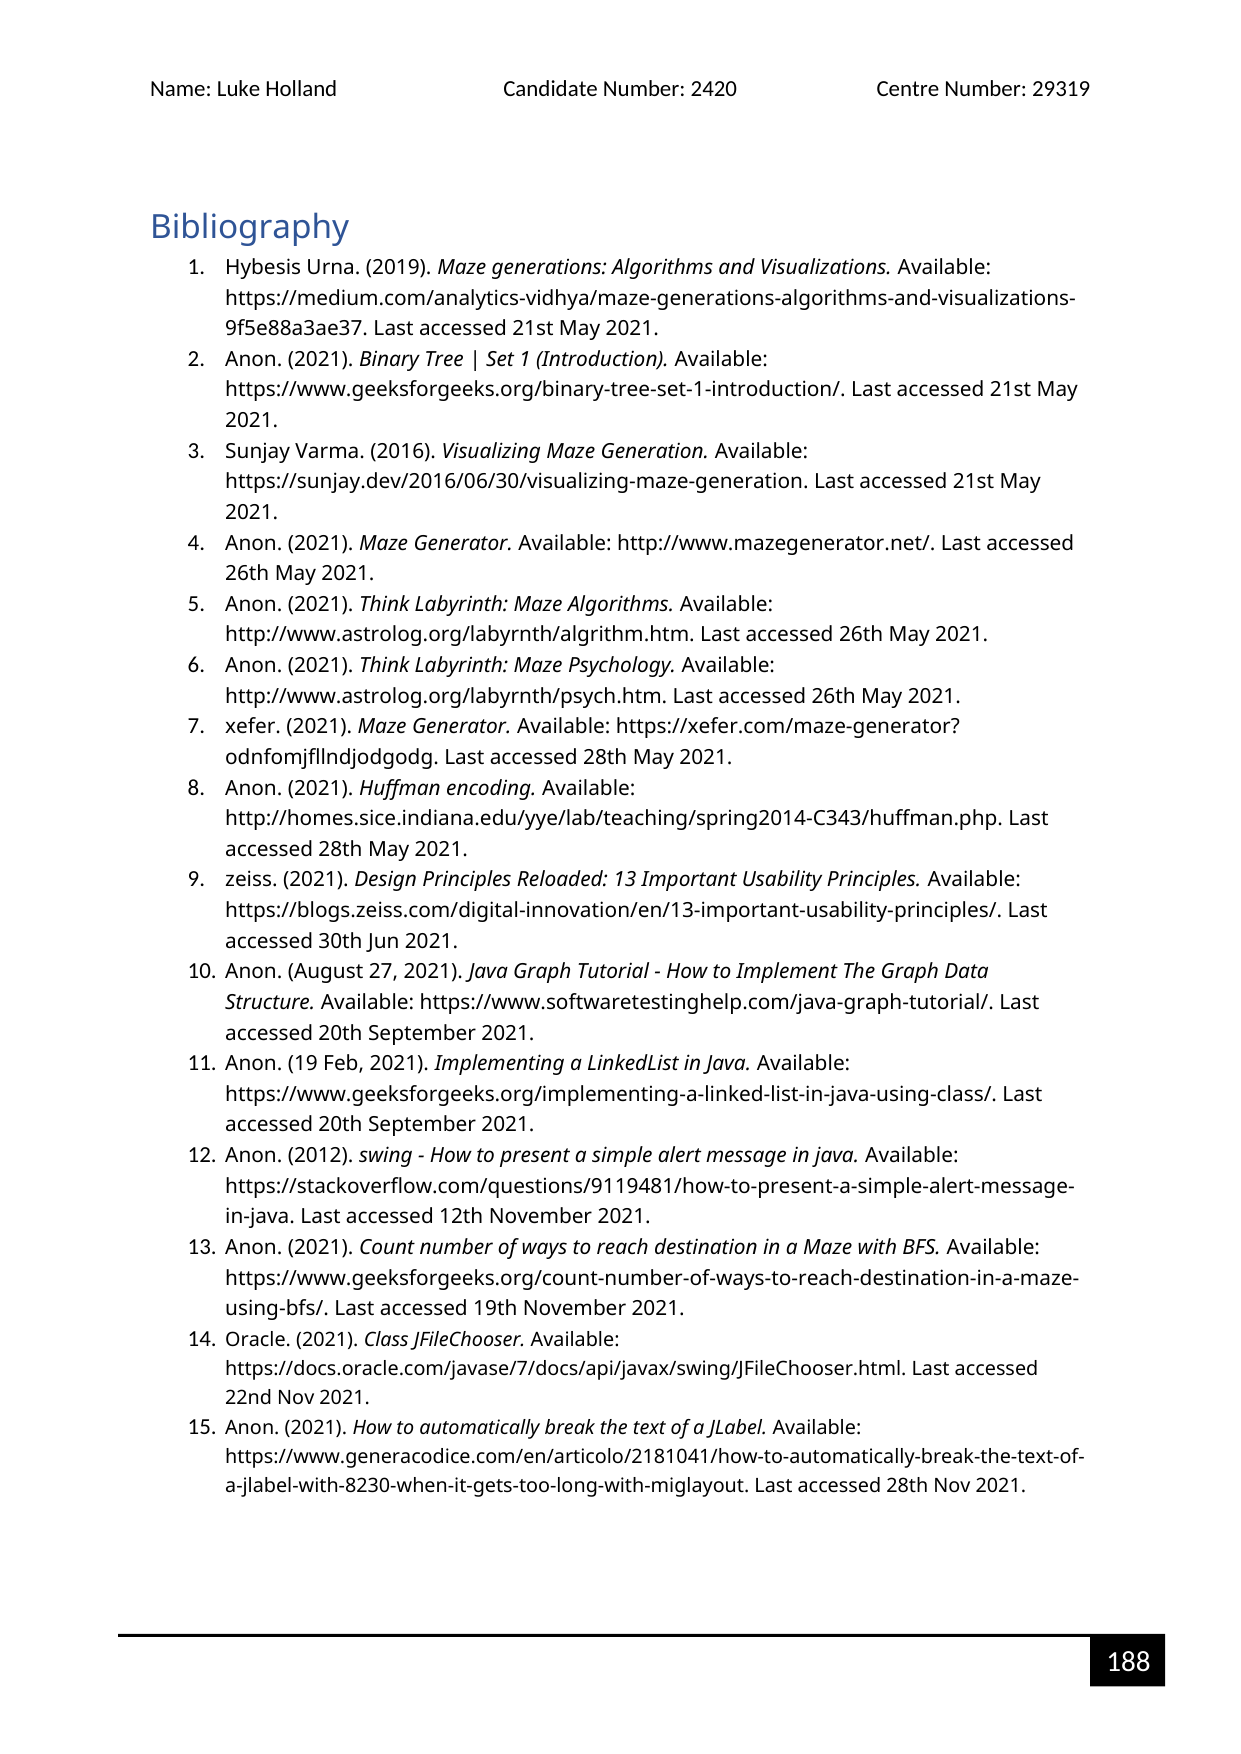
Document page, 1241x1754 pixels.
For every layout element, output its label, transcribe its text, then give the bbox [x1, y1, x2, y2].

list Anon. (2021). How to automatically break the text of a JLabel. Available: https://www.generacodice.com/en/articolo/2181041/how-to-automatically-break-the-text-of-a-jlabel-with-8230-when-it-gets-too-long-with-miglayout. Last accessed 28th Nov 2021. [187, 1412, 1090, 1498]
list zeiss. (2021). Design Principles Reloaded: 13 Important Usability Principles. Available: https://blogs.zeiss.com/digital-innovation/en/13-important-usability-principles/. Last accessed 30th Jun 2021. [187, 864, 1090, 954]
list Anon. (2021). Think Labyrinth: Maze Algorithms. Available: http://www.astrolog.org/labyrnth/algrithm.htm. Last accessed 26th May 2021. [187, 589, 1090, 648]
list Anon. (August 27, 2021). Java Graph Tutorial - How to Implement The Graph Data Structure. Available: https://www.softwaretestinghelp.com/java-graph-tutorial/. Last accessed 20th September 2021. [187, 956, 1090, 1046]
list Sunjay Varma. (2016). Visualizing Maze Generation. Available: https://sunjay.dev/2016/06/30/visualizing-maze-generation. Last accessed 21st May 2021. [187, 436, 1090, 525]
list xefer. (2021). Maze Generator. Available: https://xefer.com/maze-generator?odnfomjfllndjodgodg. Last accessed 28th May 2021. [187, 711, 1090, 770]
list Anon. (2021). Think Labyrinth: Maze Psychology. Available: http://www.astrolog.org/labyrnth/psych.htm. Last accessed 26th May 2021. [187, 650, 1090, 709]
list Hybesis Urna. (2019). Maze generations: Algorithms and Visualizations. Available: https://medium.com/analytics-vidhya/maze-generations-algorithms-and-visualizations-9f5e88a3ae37. Last accessed 21st May 2021. [187, 252, 1090, 342]
list Anon. (2021). Huffman encoding. Available: http://homes.sice.indiana.edu/yye/lab/teaching/spring2014-C343/huffman.php. Last accessed 28th May 2021. [187, 773, 1090, 862]
list Anon. (19 Feb, 2021). Implementing a LinkedList in Java. Available: https://www.geeksforgeeks.org/implementing-a-linked-list-in-java-using-class/. Last accessed 20th September 2021. [187, 1048, 1090, 1138]
list Anon. (2021). Maze Generator. Available: http://www.mazegenerator.net/. Last accessed 26th May 2021. [187, 528, 1090, 587]
list Anon. (2012). swing - How to present a simple alert message in java. Available: https://stackoverflow.com/questions/9119481/how-to-present-a-simple-alert-message-in-java. Last accessed 12th November 2021. [187, 1140, 1090, 1230]
subtitle Bibliography [150, 203, 1090, 248]
list Oracle. (2021). Class JFileChooser. Available: https://docs.oracle.com/javase/7/docs/api/javax/swing/JFileChooser.html. Last accessed 22nd Nov 2021. [187, 1324, 1090, 1410]
list Anon. (2021). Binary Tree | Set 1 (Introduction). Available: https://www.geeksforgeeks.org/binary-tree-set-1-introduction/. Last accessed 21st May 2021. [187, 344, 1090, 433]
list Anon. (2021). Count number of ways to reach destination in a Maze with BFS. Available: https://www.geeksforgeeks.org/count-number-of-ways-to-reach-destination-in-a-maze-using-bfs/. Last accessed 19th November 2021. [187, 1232, 1090, 1322]
